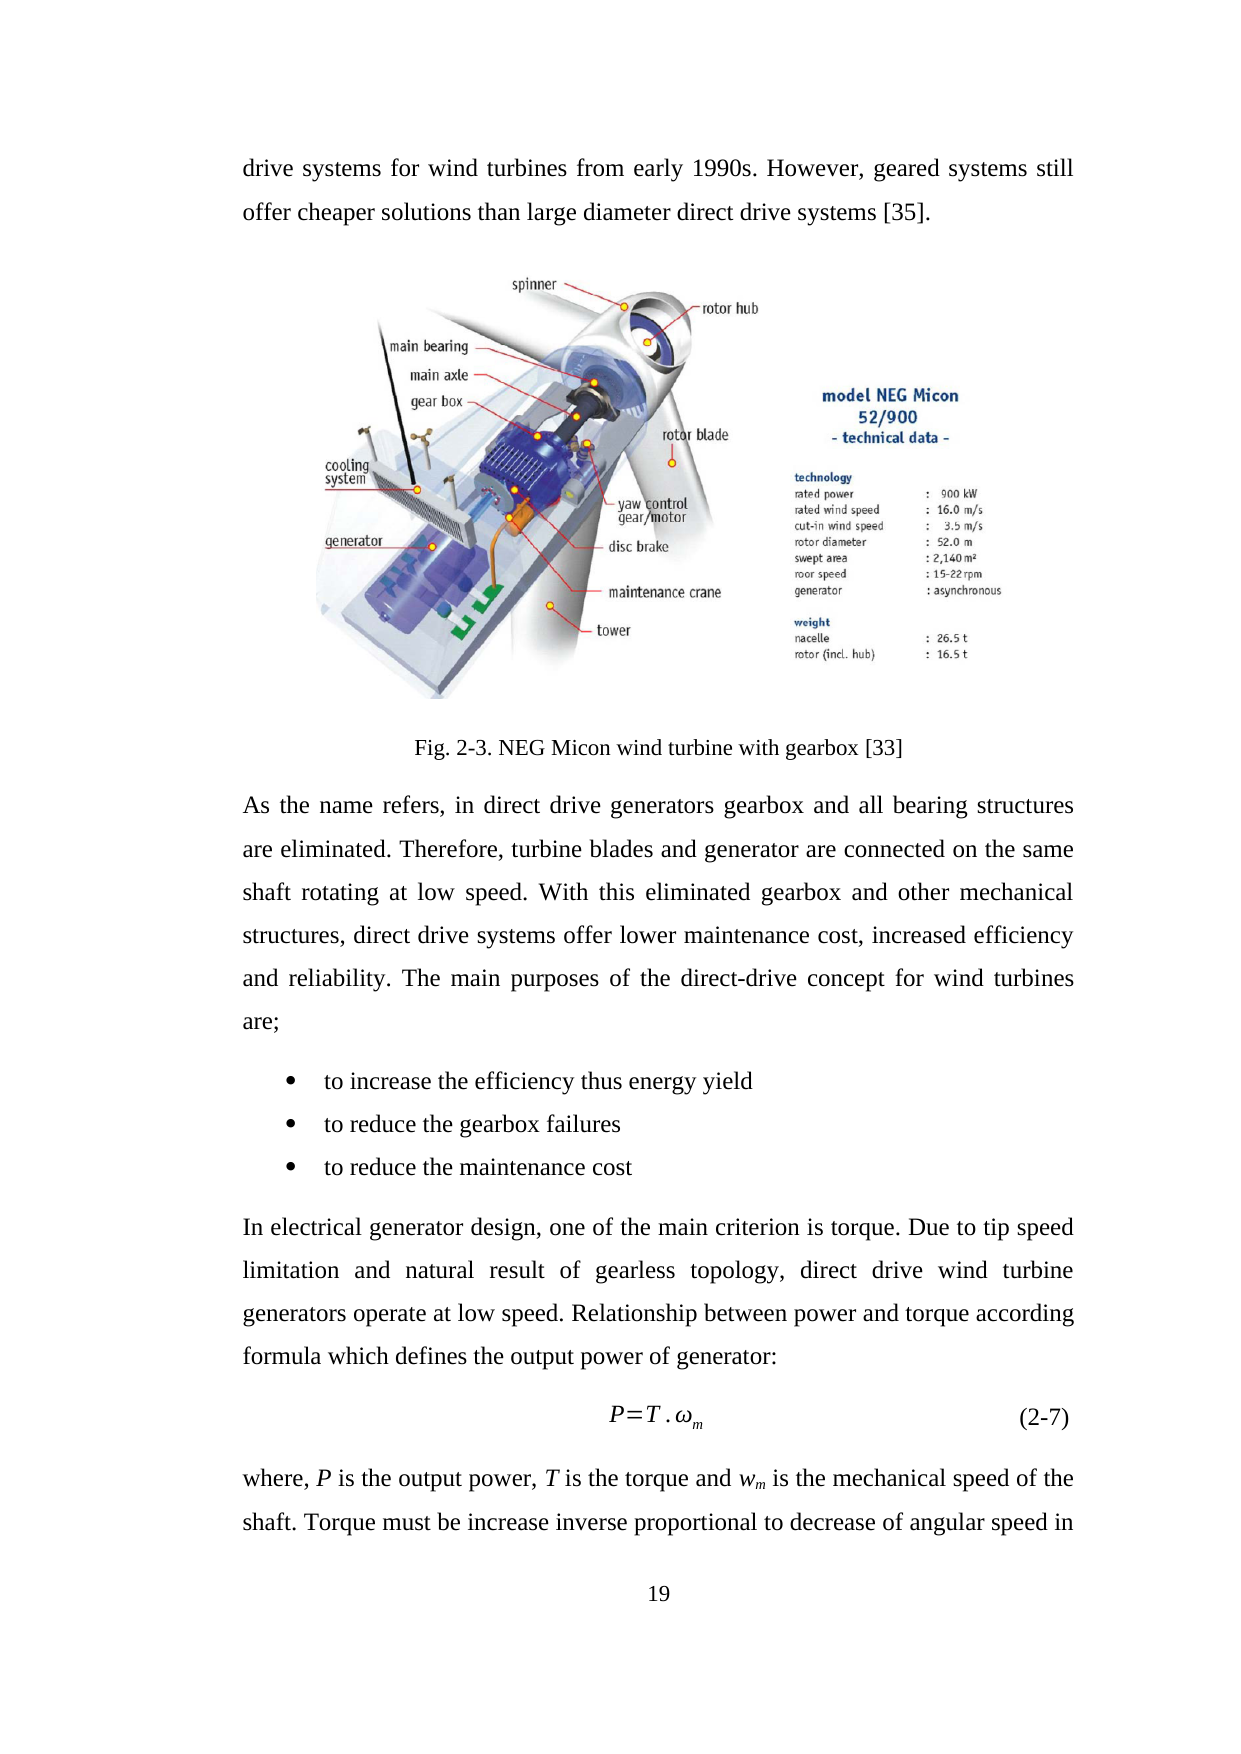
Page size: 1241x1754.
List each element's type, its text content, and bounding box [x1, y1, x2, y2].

text (2-7) [242, 1401, 1075, 1432]
text As the name refers, in direct drive generators gearbox and all bearing structures are eliminated. Therefore, turbine blades and generator are connected on the same shaft rotating at low speed. With this eliminated gearbox and other mechanical structures, direct drive systems offer lower maintenance cost, increased efficiency and reliability. The main purposes of the direct-drive concept for wind turbines are; [242, 791, 1075, 1035]
picture [308, 256, 1009, 704]
list to reduce the maintenance cost [286, 1152, 1075, 1181]
list to reduce the gearbox failures [286, 1109, 1075, 1138]
text Fig. 2-3. NEG Micon wind turbine with gearbox [33] [242, 734, 1075, 761]
text In electrical generator design, one of the main criterion is torque. Due to tip speed limitation and natural result of gearless topology, direct drive wind turbine generators operate at low speed. Relationship between power and torque according formula which defines the output power of generator: [242, 1212, 1075, 1370]
list to increase the efficiency thus energy yield [286, 1066, 1075, 1095]
